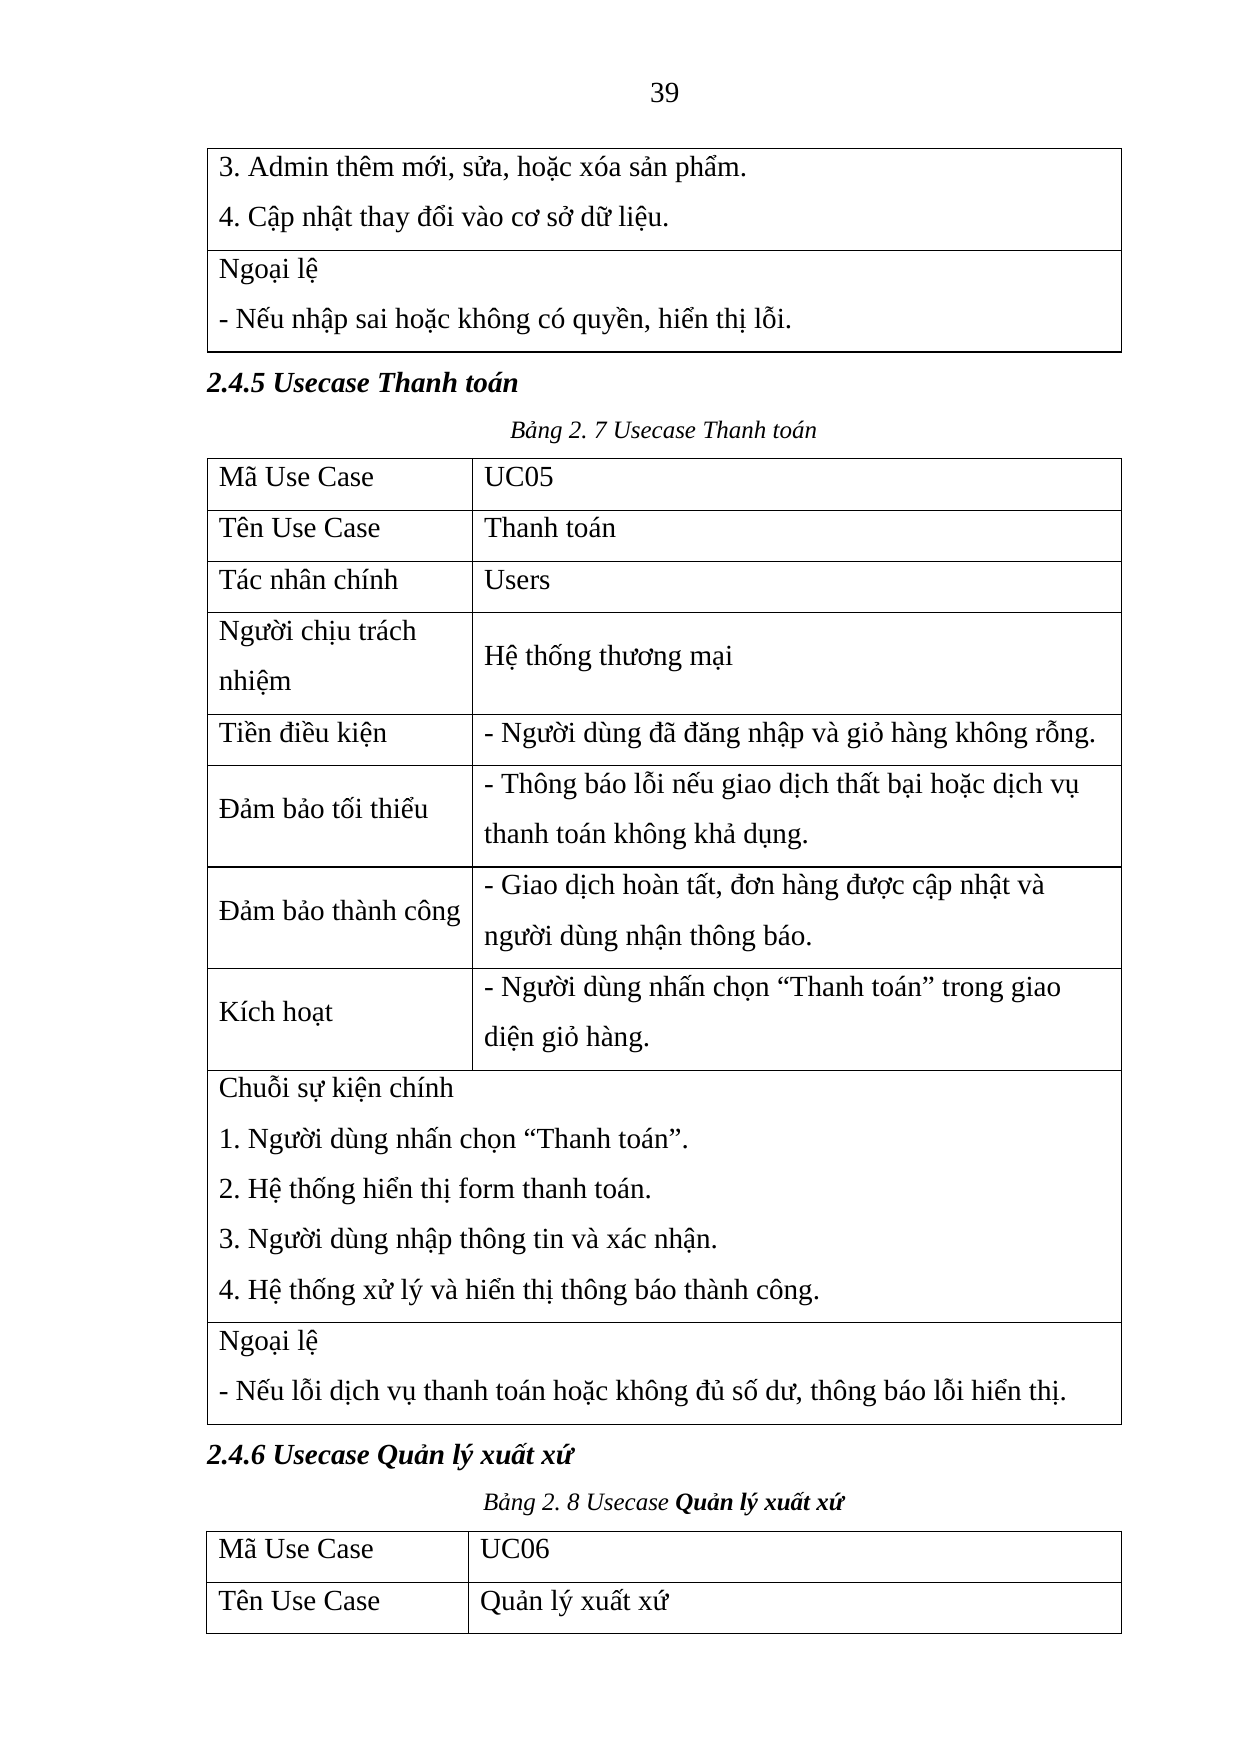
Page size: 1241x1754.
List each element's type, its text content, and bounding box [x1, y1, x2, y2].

table_cell Users [473, 562, 1121, 612]
table_cell - Giao dịch hoàn tất, đơn hàng được cập nhật và người dùng nhận thông báo. [473, 868, 1121, 968]
table_cell Thanh toán [473, 511, 1121, 561]
table_cell Kích hoạt [208, 969, 472, 1069]
table_header UC05 [473, 459, 1121, 509]
table_cell Chuỗi sự kiện chính 1. Người dùng nhấn chọn “Thanh toán”. 2. Hệ thống hiển thị form thanh toán. 3. Người dùng nhập thông tin và xác nhận. 4. Hệ thống xử lý và hiển thị thông báo thành công. [208, 1071, 1121, 1322]
table_header Mã Use Case [208, 459, 472, 509]
table_cell Người chịu trách nhiệm [208, 613, 472, 714]
table_header Mã Use Case [207, 1532, 468, 1582]
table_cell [208, 149, 1121, 250]
table_cell Quản lý xuất xứ [469, 1583, 1121, 1633]
subtitle 2.4.6 Usecase Quản lý xuất xứ [207, 1437, 1122, 1471]
text Bảng 2. 7 Usecase Thanh toán [207, 415, 1122, 444]
table_cell Đảm bảo thành công [208, 868, 472, 968]
table_cell Ngoại lệ - Nếu nhập sai hoặc không có quyền, hiển thị lỗi. [208, 251, 1121, 351]
table_header UC06 [469, 1532, 1121, 1582]
text Bảng 2. 8 Usecase Quản lý xuất xứ [207, 1487, 1122, 1516]
table_cell Ngoại lệ - Nếu lỗi dịch vụ thanh toán hoặc không đủ số dư, thông báo lỗi hiển thị. [208, 1323, 1121, 1424]
subtitle 2.4.5 Usecase Thanh toán [207, 365, 1122, 398]
table_cell - Người dùng đã đăng nhập và giỏ hàng không rỗng. [473, 715, 1121, 765]
table_cell Tên Use Case [207, 1583, 468, 1633]
table_cell Tiền điều kiện [208, 715, 472, 765]
table_cell Đảm bảo tối thiểu [208, 766, 472, 866]
table_cell Tên Use Case [208, 511, 472, 561]
table_cell - Người dùng nhấn chọn “Thanh toán” trong giao diện giỏ hàng. [473, 969, 1121, 1069]
table_cell - Thông báo lỗi nếu giao dịch thất bại hoặc dịch vụ thanh toán không khả dụng. [473, 766, 1121, 866]
table_cell Hệ thống thương mại [473, 613, 1121, 714]
table_cell Tác nhân chính [208, 562, 472, 612]
